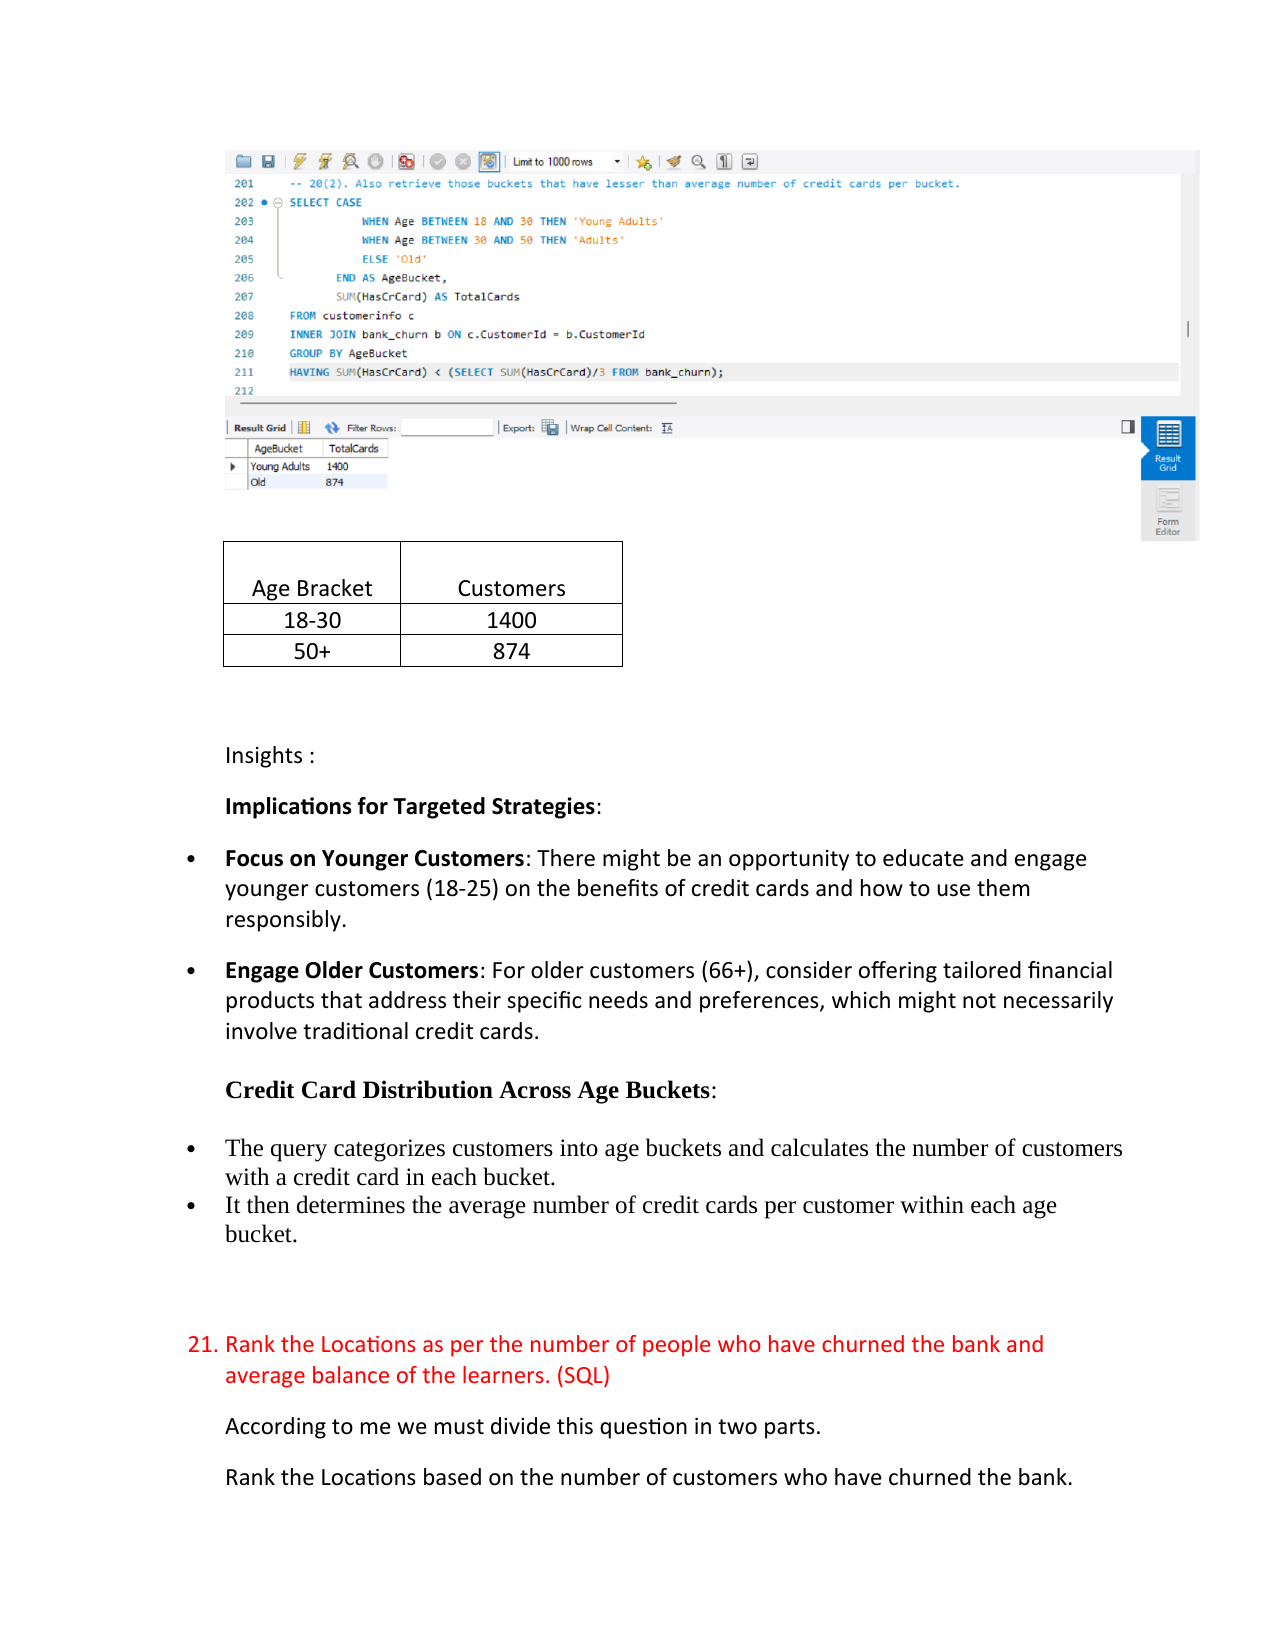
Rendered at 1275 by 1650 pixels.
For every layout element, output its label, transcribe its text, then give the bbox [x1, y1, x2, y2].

list The query categorizes customers into age buckets and calculates the number of customers with a credit card in each bucket. [187, 1133, 1125, 1190]
table_header Age Bracket [224, 542, 400, 603]
table_cell 874 [401, 635, 622, 666]
text According to me we must divide this question in two parts. [150, 1410, 1125, 1441]
list Rank the Locations as per the number of people who have churned the bank and average balance of the learners. (SQL) [187, 1328, 1125, 1389]
text Credit Card Distribution Across Age Buckets: [225, 1075, 1125, 1104]
table_cell 18-30 [224, 604, 400, 634]
picture [225, 150, 1200, 541]
text Insights : [225, 739, 1125, 769]
text Implications for Targeted Strategies: [225, 790, 1125, 821]
list Focus on Younger Customers: There might be an opportunity to educate and engage younger customers (18-25) on the benefits of credit cards and how to use them responsibly. [187, 842, 1125, 933]
list It then determines the average number of credit cards per customer within each age bucket. [187, 1190, 1125, 1248]
text Rank the Locations based on the number of customers who have churned the bank. [225, 1462, 1125, 1492]
table_header Customers [401, 542, 622, 603]
list Engage Older Customers: For older customers (66+), consider offering tailored financial products that address their specific needs and preferences, which might not necessarily involve traditional credit cards. [187, 954, 1125, 1046]
table_cell 50+ [224, 635, 400, 666]
table_cell 1400 [401, 604, 622, 634]
